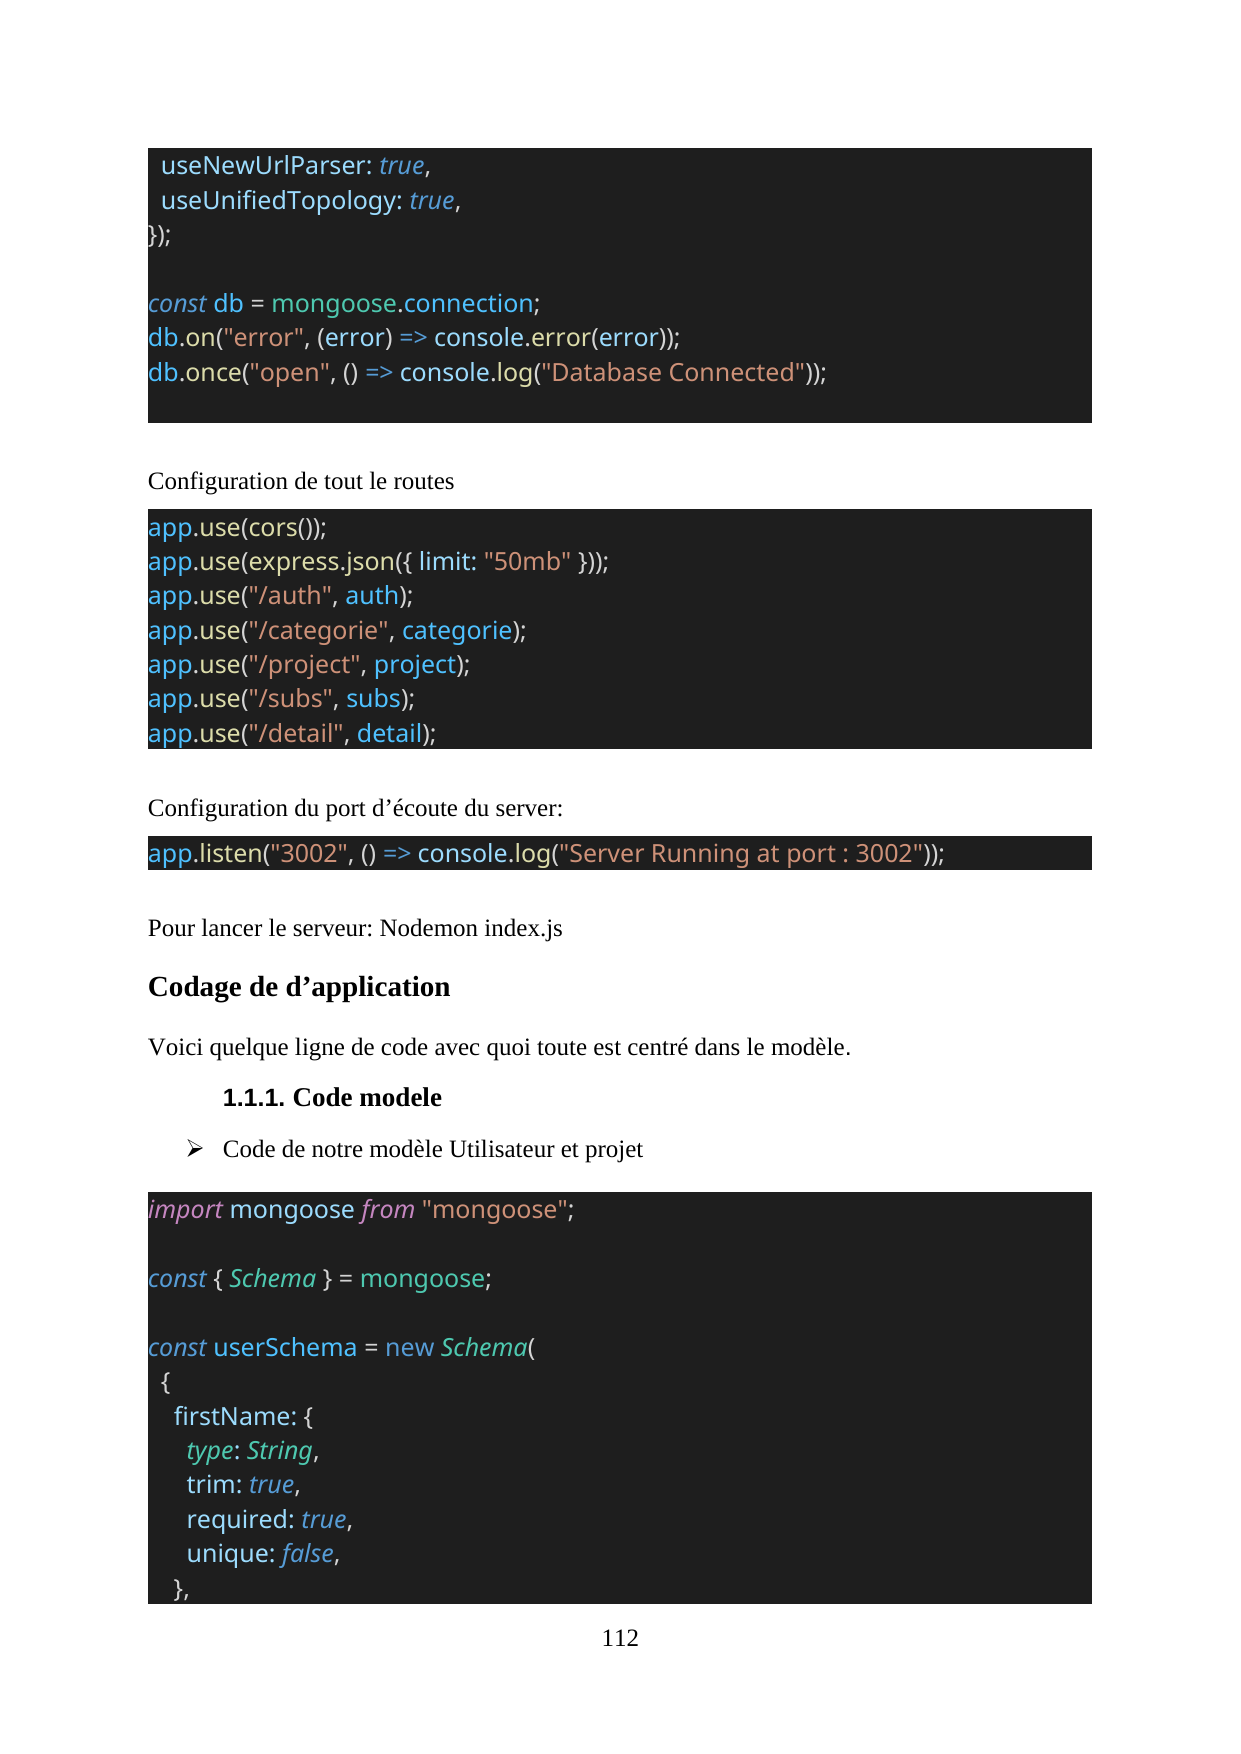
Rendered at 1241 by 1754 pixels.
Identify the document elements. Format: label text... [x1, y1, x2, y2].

text Code modele [185, 1081, 1092, 1113]
text app.listen("3002", () => console.log("Server Running at port : 3002")); [148, 836, 1092, 870]
list firstName: { [148, 1398, 1092, 1432]
text useUnifiedTopology: true, [148, 182, 1092, 216]
list const { Schema } = mongoose; [148, 1261, 1092, 1295]
text Codage de d’application [148, 969, 1092, 1002]
list type: String, [148, 1432, 1092, 1467]
text app.use("/categorie", categorie); [148, 612, 1092, 646]
list const userSchema = new Schema( [148, 1329, 1092, 1364]
text const db = mongoose.connection; [148, 285, 1092, 319]
text app.use("/subs", subs); [148, 681, 1092, 715]
text Configuration du port d’écoute du server: [148, 793, 1092, 821]
text Pour lancer le serveur: Nodemon index.js [148, 913, 1092, 942]
list unique: false, [148, 1536, 1092, 1570]
text useNewUrlParser: true, [148, 148, 1092, 182]
text Configuration de tout le routes [148, 466, 1092, 494]
text app.use("/auth", auth); [148, 578, 1092, 612]
text app.use("/detail", detail); [148, 715, 1092, 749]
list Code de notre modèle Utilisateur et projet [185, 1134, 1092, 1163]
text db.on("error", (error) => console.error(error)); [148, 319, 1092, 354]
text app.use(cors()); [148, 509, 1092, 543]
text }); [148, 216, 1092, 251]
text app.use(express.json({ limit: "50mb" })); [148, 543, 1092, 578]
text Voici quelque ligne de code avec quoi toute est centré dans le modèle. [148, 1032, 1092, 1061]
list { [148, 1364, 1092, 1398]
list }, [148, 1570, 1092, 1604]
text app.use("/project", project); [148, 646, 1092, 681]
text db.once("open", () => console.log("Database Connected")); [148, 354, 1092, 388]
list required: true, [148, 1501, 1092, 1536]
list import mongoose from "mongoose"; [148, 1192, 1092, 1226]
list trim: true, [148, 1467, 1092, 1501]
